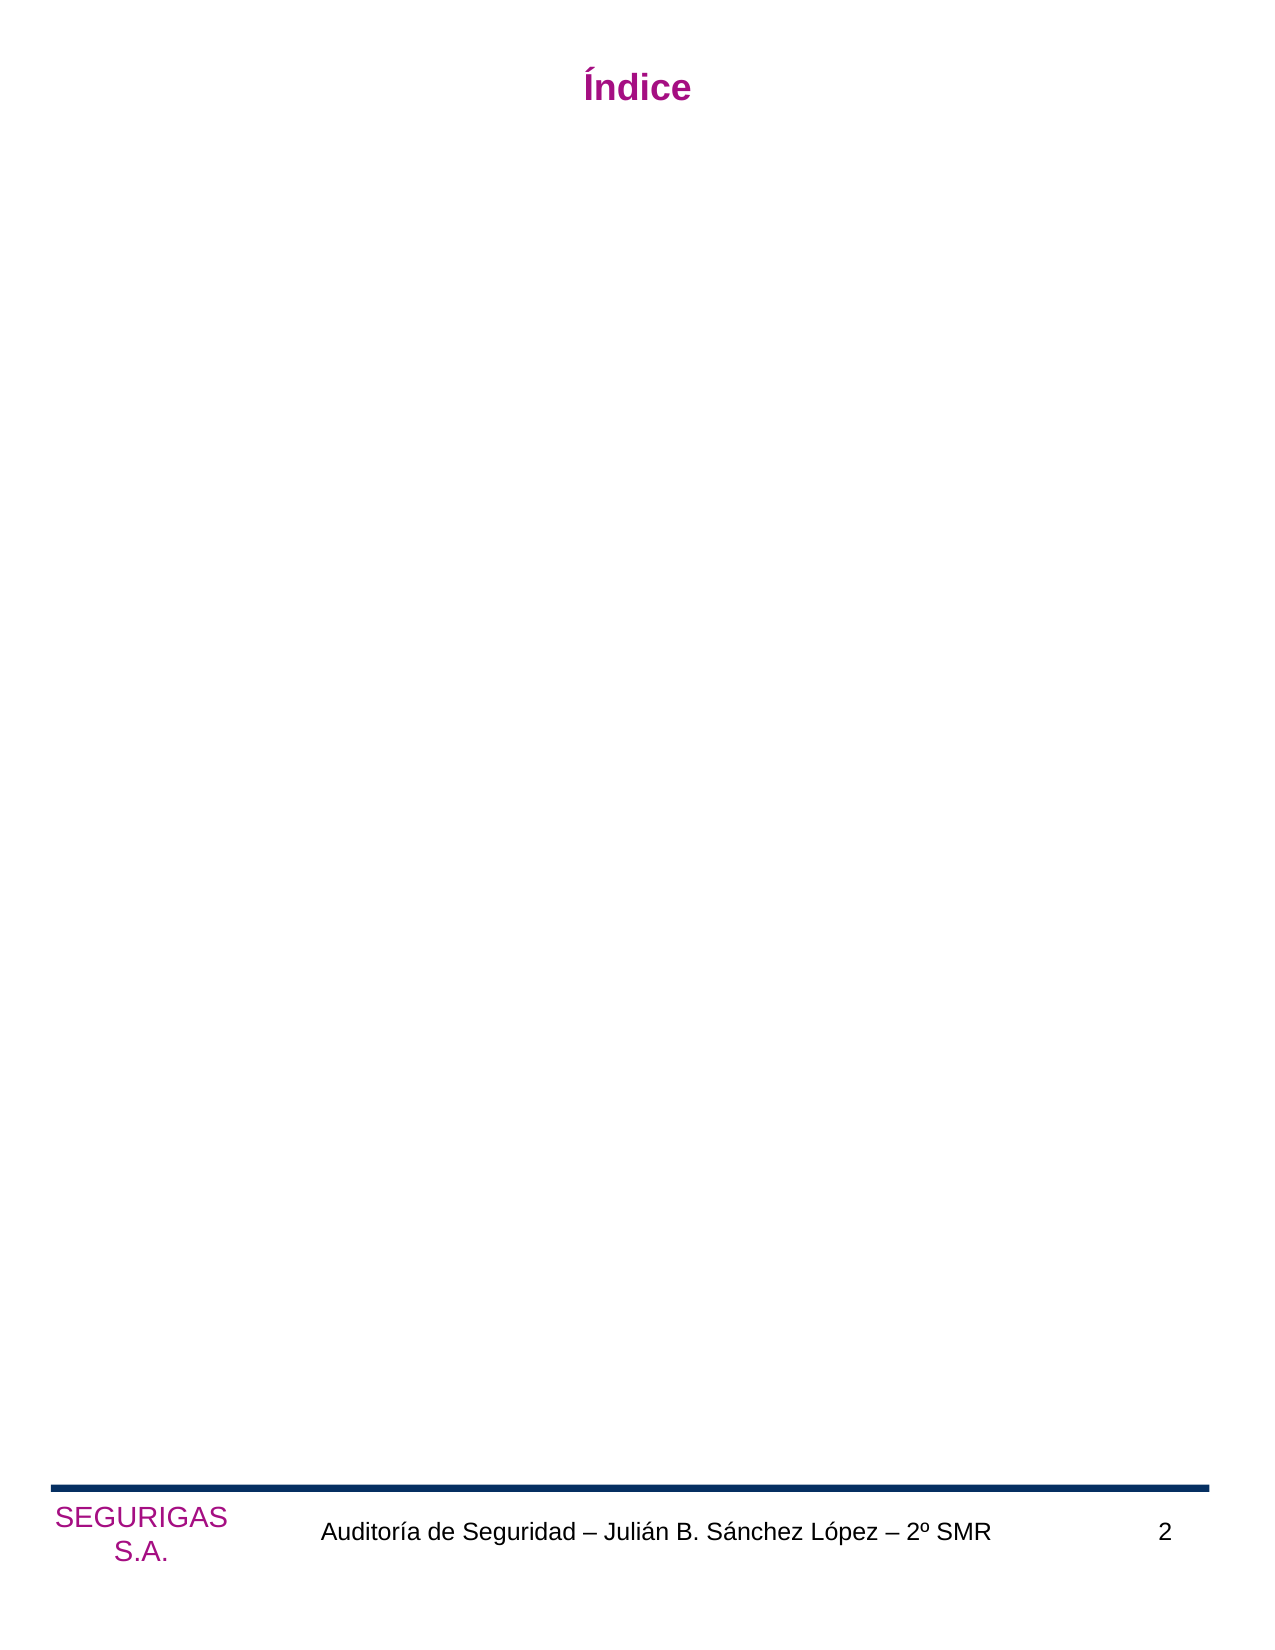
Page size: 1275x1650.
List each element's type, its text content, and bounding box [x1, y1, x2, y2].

text Índice [103, 66, 1172, 109]
